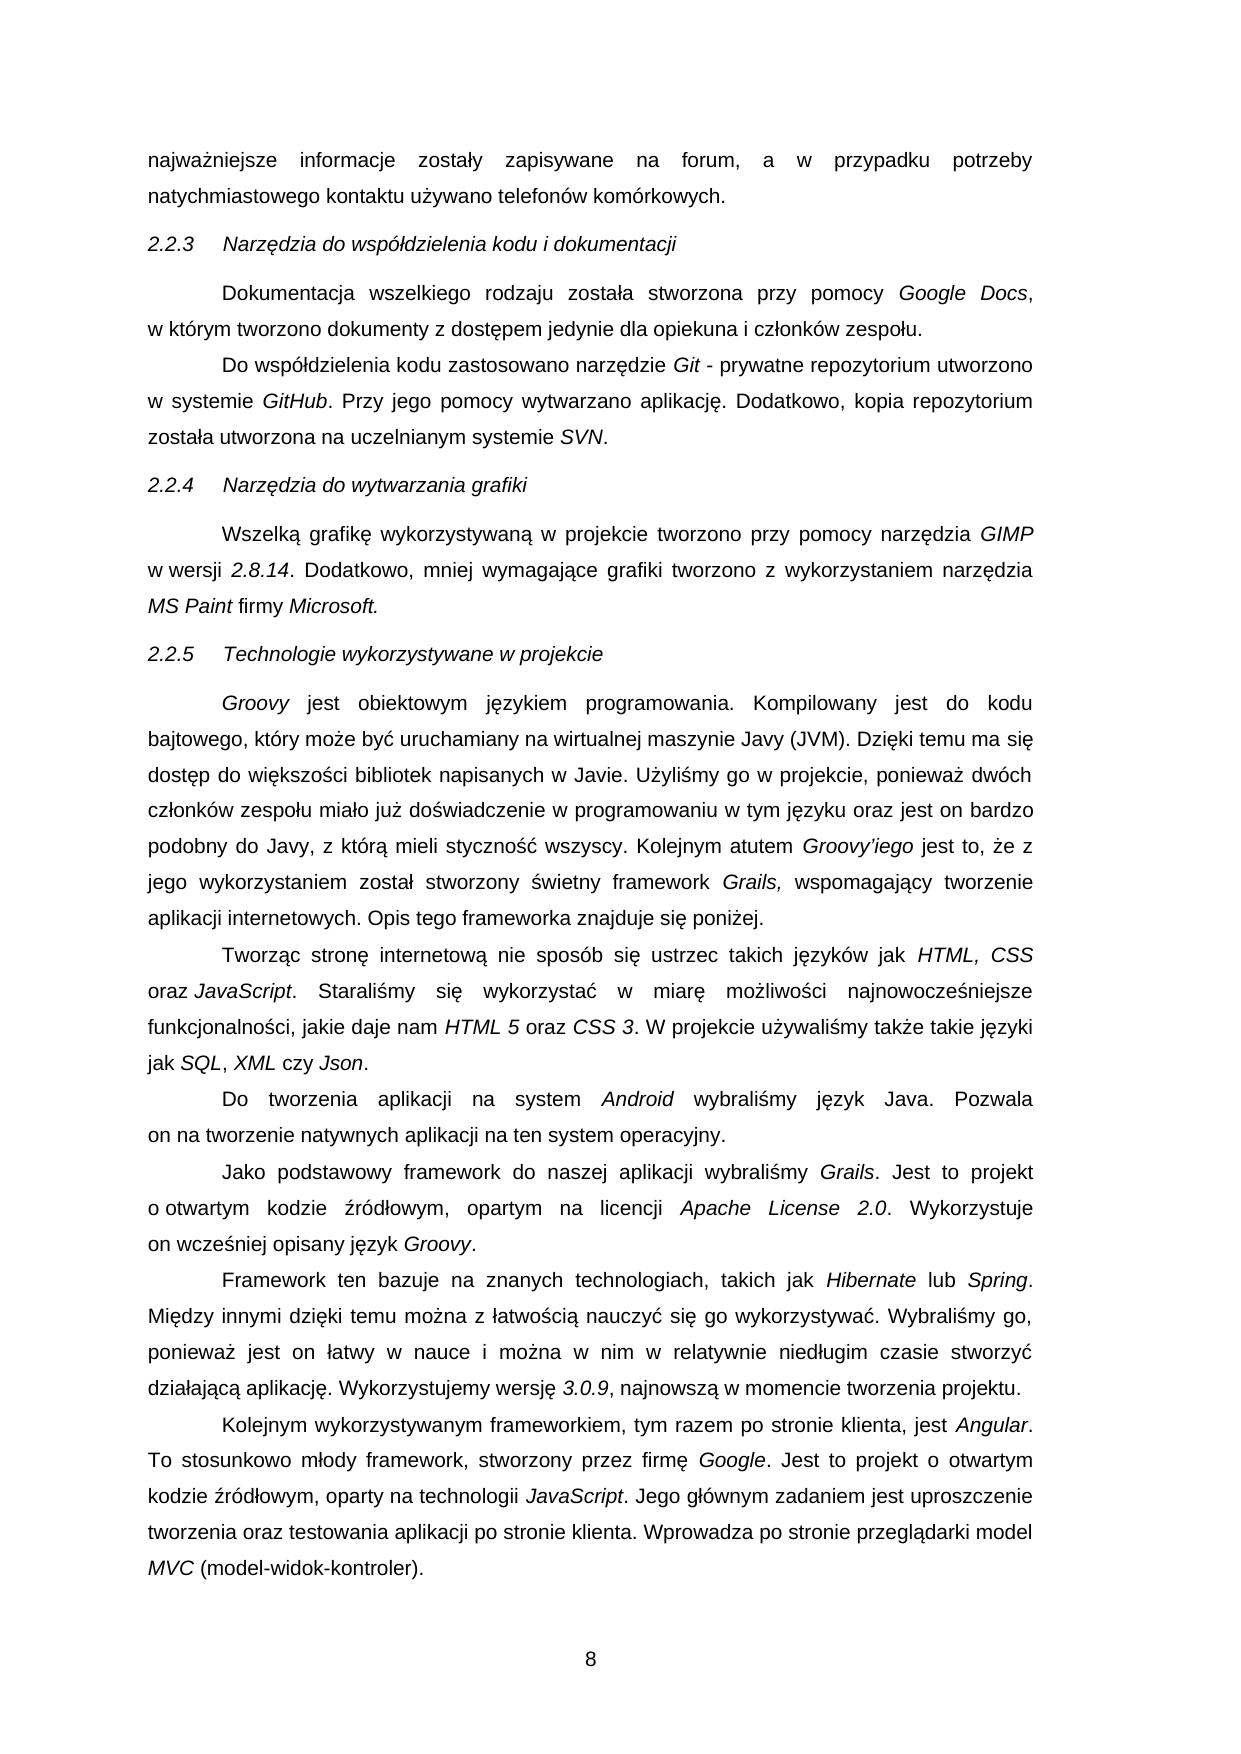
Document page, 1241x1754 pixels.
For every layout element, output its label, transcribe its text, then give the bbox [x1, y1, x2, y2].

text Wszelką grafikę wykorzystywaną w projekcie tworzono przy pomocy narzędzia GIMP w wersji 2.8.14. Dodatkowo, mniej wymagające grafiki tworzono z wykorzystaniem narzędzia MS Paint firmy Microsoft. [148, 522, 1033, 618]
subtitle Narzędzia do współdzielenia kodu i dokumentacji [148, 232, 1033, 256]
text Jako podstawowy framework do naszej aplikacji wybraliśmy Grails. Jest to projekt o otwartym kodzie źródłowym, opartym na licencji Apache License 2.0. Wykorzystuje on wcześniej opisany język Groovy. [148, 1159, 1033, 1255]
text Groovy jest obiektowym językiem programowania. Kompilowany jest do kodu bajtowego, który może być uruchamiany na wirtualnej maszynie Javy (JVM). Dzięki temu ma się dostęp do większości bibliotek napisanych w Javie. Użyliśmy go w projekcie, ponieważ dwóch członków zespołu miało już doświadczenie w programowaniu w tym języku oraz jest on bardzo podobny do Javy, z którą mieli styczność wszyscy. Kolejnym atutem Groovy’iego jest to, że z jego wykorzystaniem został stworzony świetny framework Grails, wspomagający tworzenie aplikacji internetowych. Opis tego frameworka znajduje się poniżej. [148, 691, 1033, 930]
text Framework ten bazuje na znanych technologiach, takich jak Hibernate lub Spring. Między innymi dzięki temu można z łatwością nauczyć się go wykorzystywać. Wybraliśmy go, ponieważ jest on łatwy w nauce i można w nim w relatywnie niedługim czasie stworzyć działającą aplikację. Wykorzystujemy wersję 3.0.9, najnowszą w momencie tworzenia projektu. [148, 1268, 1033, 1400]
text Do tworzenia aplikacji na system Android wybraliśmy język Java. Pozwala on na tworzenie natywnych aplikacji na ten system operacyjny. [148, 1087, 1033, 1147]
text Tworząc stronę internetową nie sposób się ustrzec takich języków jak HTML, CSS oraz JavaScript. Staraliśmy się wykorzystać w miarę możliwości najnowocześniejsze funkcjonalności, jakie daje nam HTML 5 oraz CSS 3. W projekcie używaliśmy także takie języki jak SQL, XML czy Json. [148, 943, 1033, 1074]
text Kolejnym wykorzystywanym frameworkiem, tym razem po stronie klienta, jest Angular. To stosunkowo młody framework, stworzony przez firmę Google. Jest to projekt o otwartym kodzie źródłowym, oparty na technologii JavaScript. Jego głównym zadaniem jest uproszczenie tworzenia oraz testowania aplikacji po stronie klienta. Wprowadza po stronie przeglądarki model MVC (model-widok-kontroler). [148, 1412, 1033, 1580]
subtitle Narzędzia do wytwarzania grafiki [148, 473, 1033, 497]
text Dokumentacja wszelkiego rodzaju została stworzona przy pomocy Google Docs, w którym tworzono dokumenty z dostępem jedynie dla opiekuna i członków zespołu. [148, 281, 1033, 340]
text Do współdzielenia kodu zastosowano narzędzie Git - prywatne repozytorium utworzono w systemie GitHub. Przy jego pomocy wytwarzano aplikację. Dodatkowo, kopia repozytorium została utworzona na uczelnianym systemie SVN. [148, 353, 1033, 449]
subtitle Technologie wykorzystywane w projekcie [148, 642, 1033, 666]
